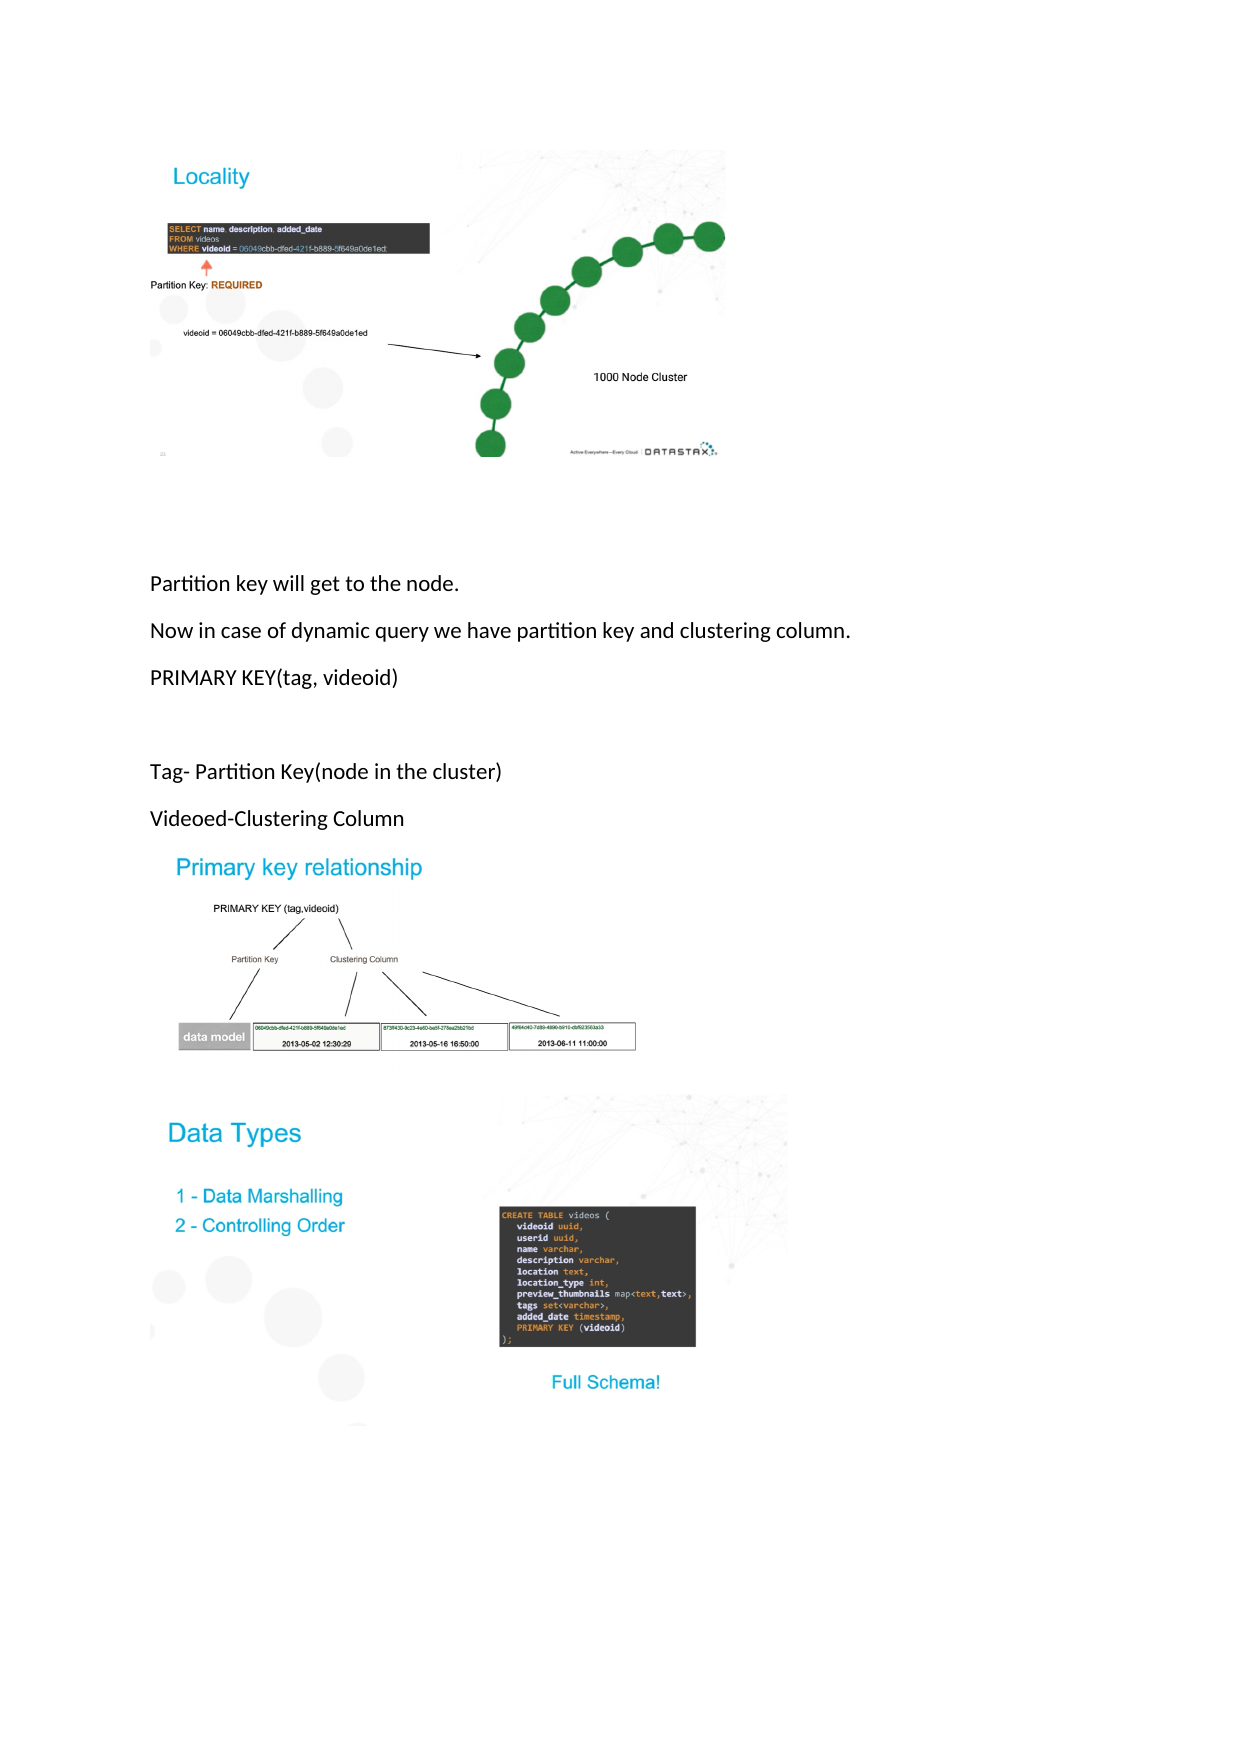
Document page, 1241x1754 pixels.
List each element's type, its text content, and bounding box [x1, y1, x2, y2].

text Now in case of dynamic query we have partition key and clustering column. [150, 616, 1090, 644]
text Videoed-Clustering Column [150, 804, 1090, 832]
text Tag- Partition Key(node in the cluster) [150, 757, 1090, 785]
text Partition key will get to the node. [150, 569, 1090, 597]
text PRIMARY KEY(tag, videoid) [150, 663, 1090, 691]
picture [150, 850, 721, 1076]
picture [150, 1094, 788, 1426]
picture [150, 150, 726, 457]
